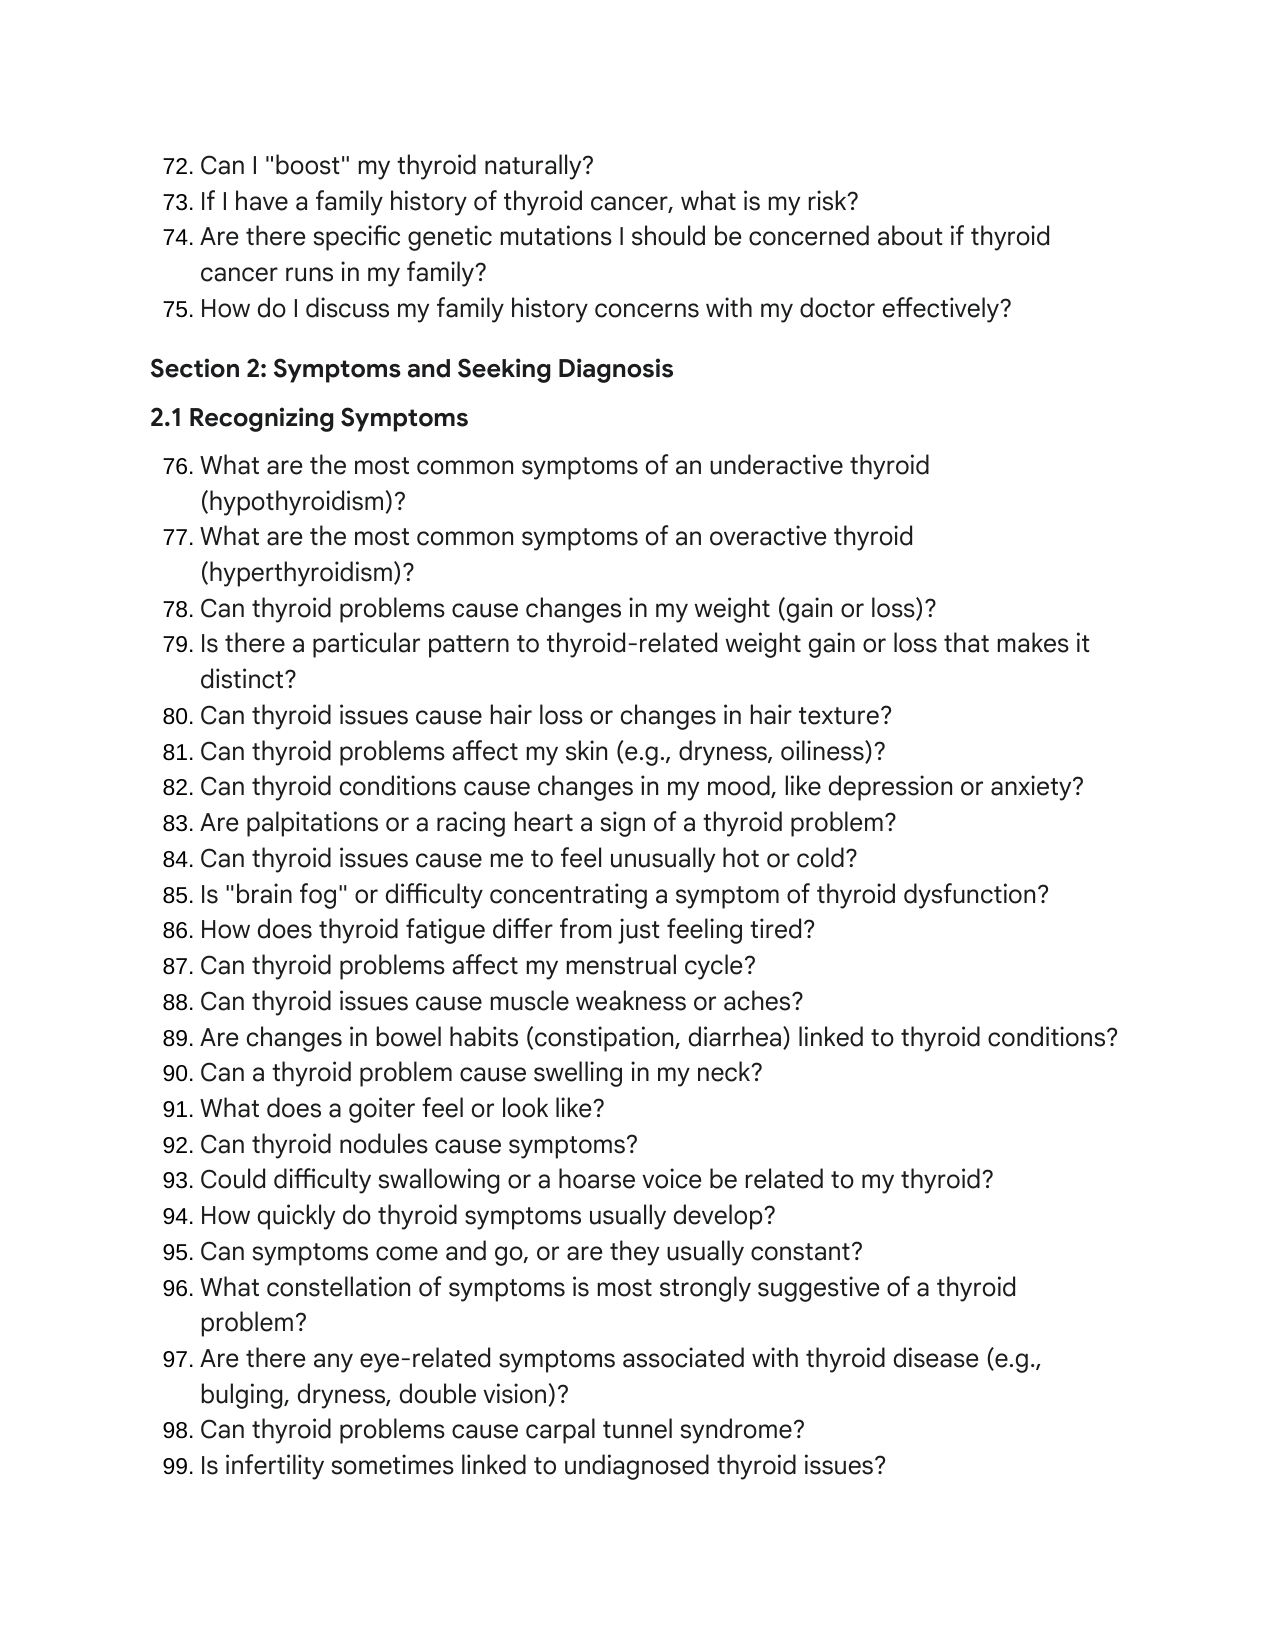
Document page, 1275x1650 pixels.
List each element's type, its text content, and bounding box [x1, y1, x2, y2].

list What constellation of symptoms is most strongly suggestive of a thyroid problem? [162, 1272, 1125, 1339]
list Can thyroid problems cause changes in my weight (gain or loss)? [162, 593, 1125, 624]
list Can thyroid problems cause carpal tunnel syndrome? [162, 1415, 1125, 1446]
list Can thyroid issues cause muscle weakness or aches? [162, 986, 1125, 1017]
list Are palpitations or a racing heart a sign of a thyroid problem? [162, 807, 1125, 839]
list Is infertility sometimes linked to undiagnosed thyroid issues? [162, 1451, 1125, 1482]
list Is "brain fog" or difficulty concentrating a symptom of thyroid dysfunction? [162, 879, 1125, 910]
list Is there a particular pattern to thyroid-related weight gain or loss that makes it distinct? [162, 629, 1125, 696]
list Are there specific genetic mutations I should be concerned about if thyroid cancer runs in my family? [162, 221, 1125, 288]
list How do I discuss my family history concerns with my doctor effectively? [162, 293, 1125, 324]
list Can I "boost" my thyroid naturally? [162, 150, 1125, 181]
list How does thyroid fatigue differ from just feeling tired? [162, 914, 1125, 946]
list Can thyroid problems affect my skin (e.g., dryness, oiliness)? [162, 736, 1125, 767]
list Can thyroid issues cause hair loss or changes in hair texture? [162, 700, 1125, 732]
list Can thyroid problems affect my menstrual cycle? [162, 950, 1125, 982]
list What does a goiter feel or look like? [162, 1093, 1125, 1124]
list Can thyroid nodules cause symptoms? [162, 1129, 1125, 1160]
list Are changes in bowel habits (constipation, diarrhea) linked to thyroid conditions? [162, 1022, 1125, 1053]
list Can thyroid issues cause me to feel unusually hot or cold? [162, 843, 1125, 874]
list If I have a family history of thyroid cancer, what is my risk? [162, 186, 1125, 217]
list What are the most common symptoms of an overactive thyroid (hyperthyroidism)? [162, 522, 1125, 589]
list Are there any eye-related symptoms associated with thyroid disease (e.g., bulging, dryness, double vision)? [162, 1343, 1125, 1410]
subtitle Section 2: Symptoms and Seeking Diagnosis [150, 354, 1125, 385]
list What are the most common symptoms of an underactive thyroid (hypothyroidism)? [162, 450, 1125, 517]
list How quickly do thyroid symptoms usually develop? [162, 1200, 1125, 1232]
list Can thyroid conditions cause changes in my mood, like depression or anxiety? [162, 772, 1125, 803]
list Could difficulty swallowing or a hoarse voice be related to my thyroid? [162, 1165, 1125, 1196]
subtitle 2.1 Recognizing Symptoms [150, 402, 1125, 433]
list Can a thyroid problem cause swelling in my neck? [162, 1057, 1125, 1089]
list Can symptoms come and go, or are they usually constant? [162, 1236, 1125, 1267]
